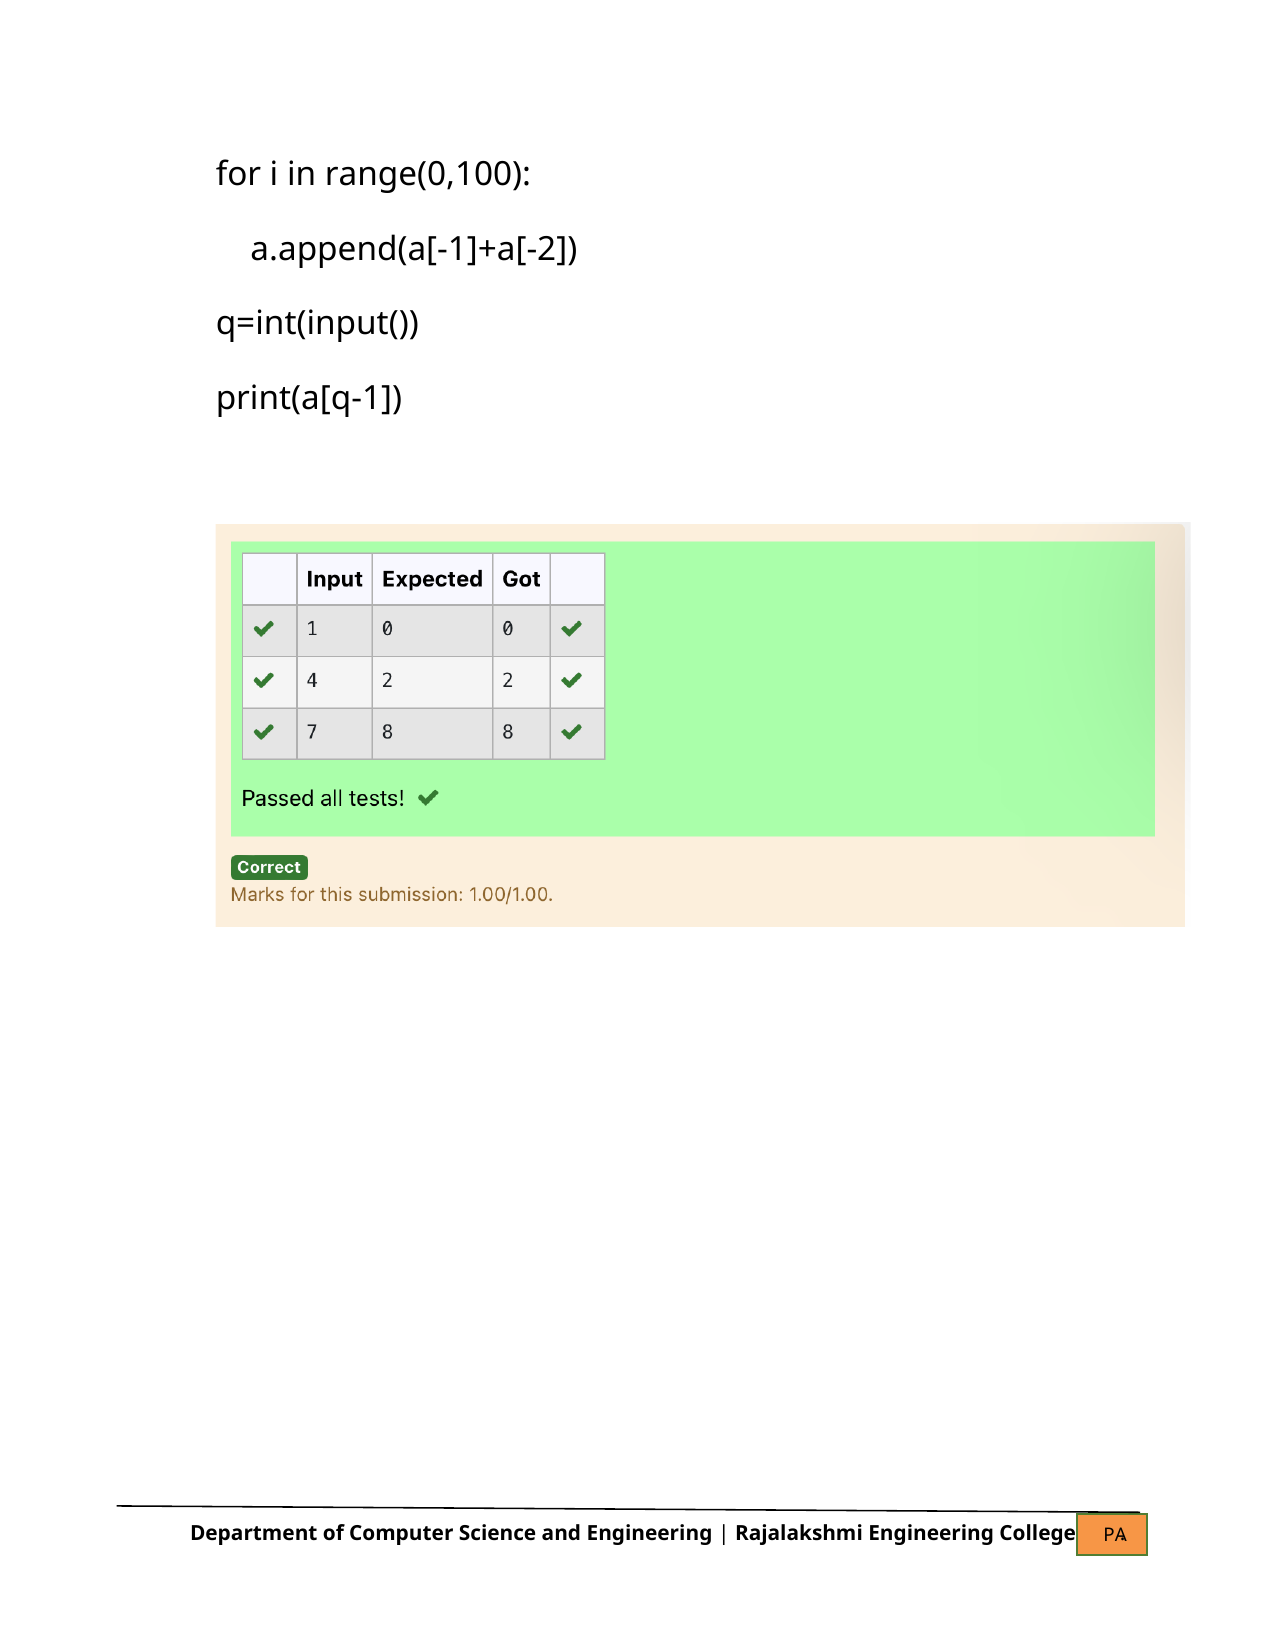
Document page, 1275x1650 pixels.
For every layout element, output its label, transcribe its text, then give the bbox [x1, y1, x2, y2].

text print(a[q-1]) [216, 374, 1125, 419]
text for i in range(0,100): [216, 150, 1125, 195]
text q=int(input()) [216, 299, 1125, 344]
text a.append(a[-1]+a[-2]) [216, 224, 1125, 270]
picture [215, 522, 1191, 927]
